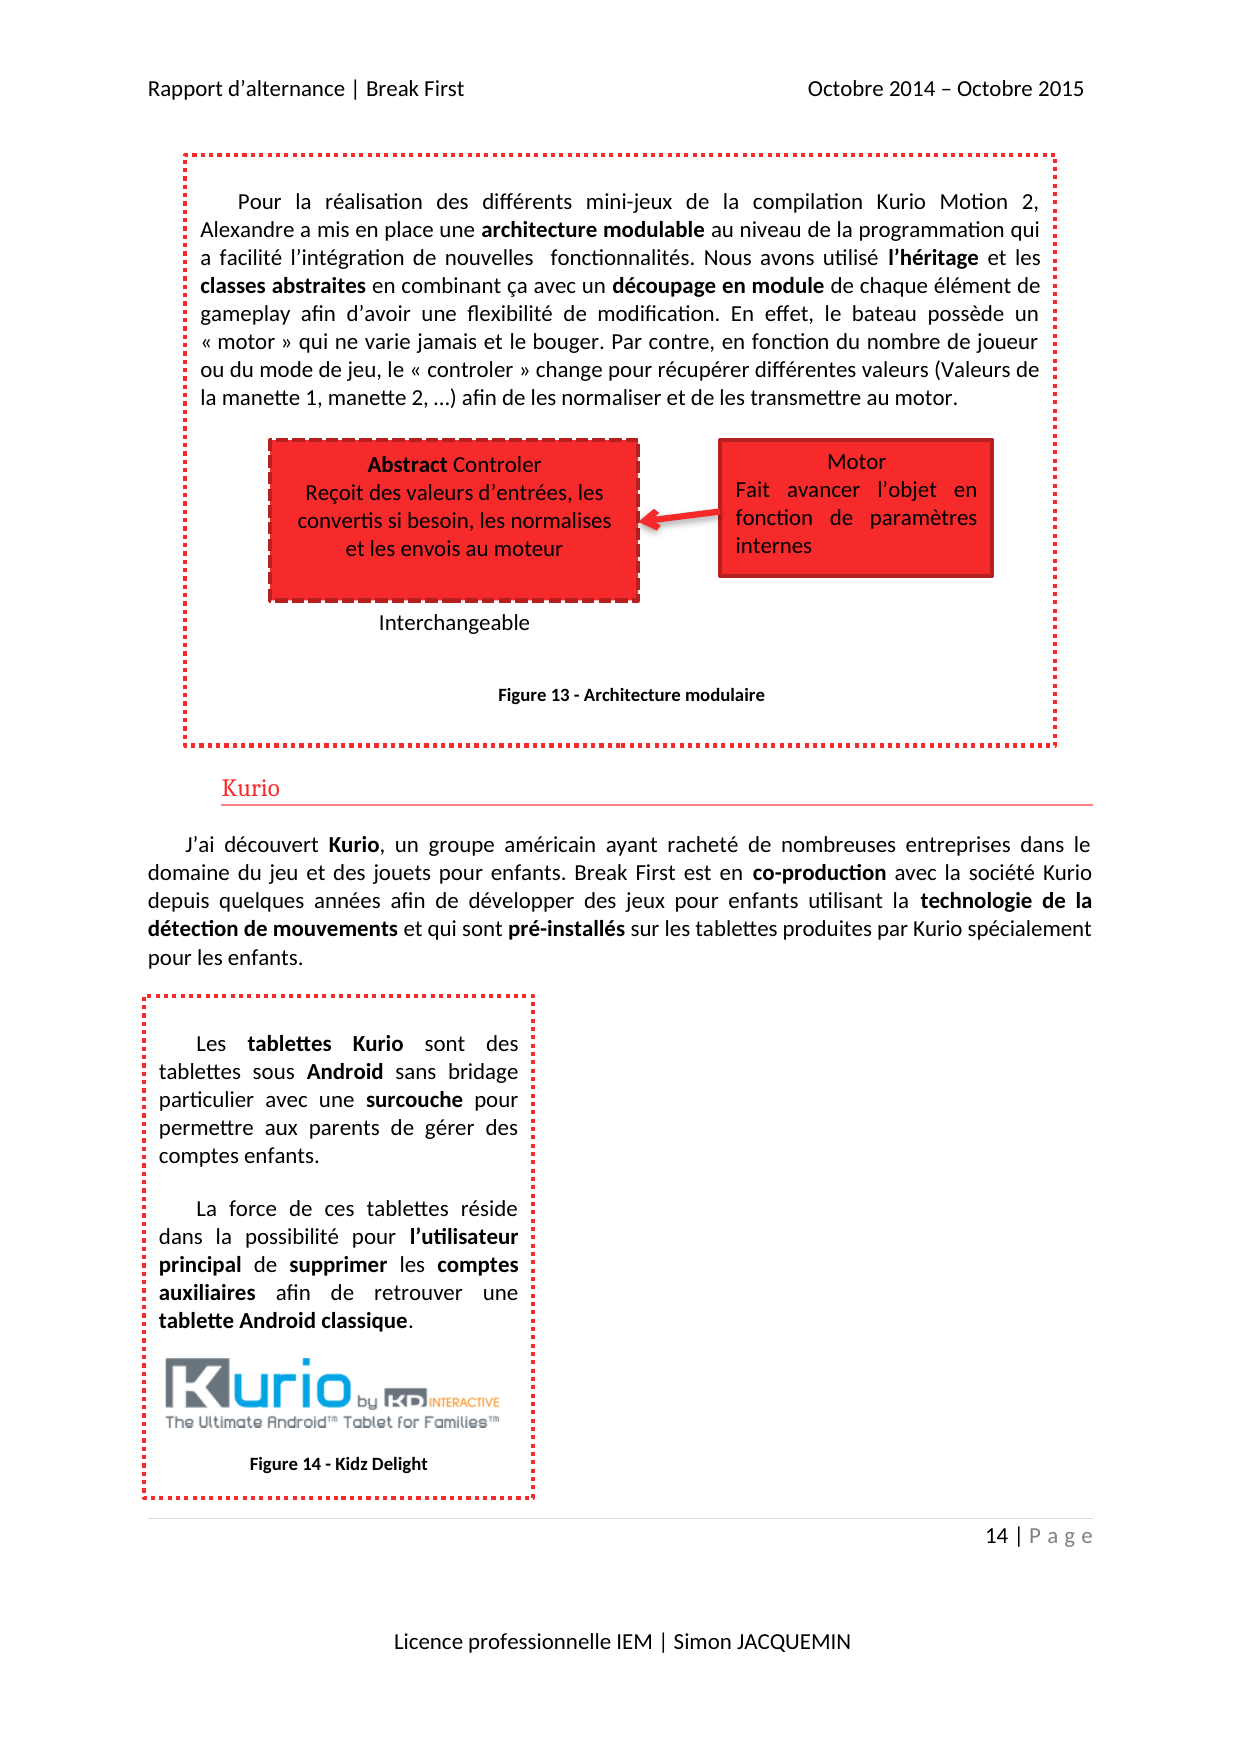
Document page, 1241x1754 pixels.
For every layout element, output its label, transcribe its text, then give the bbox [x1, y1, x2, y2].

picture [165, 1358, 512, 1428]
subtitle Kurio [221, 774, 1093, 804]
text J’ai découvert Kurio, un groupe américain ayant racheté de nombreuses entreprises dans le domaine du jeu et des jouets pour enfants. Break First est en co-production avec la société Kurio depuis quelques années afin de développer des jeux pour enfants utilisant la technologie de la détection de mouvements et qui sont pré-installés sur les tablettes produites par Kurio spécialement pour les enfants. [148, 831, 1093, 971]
